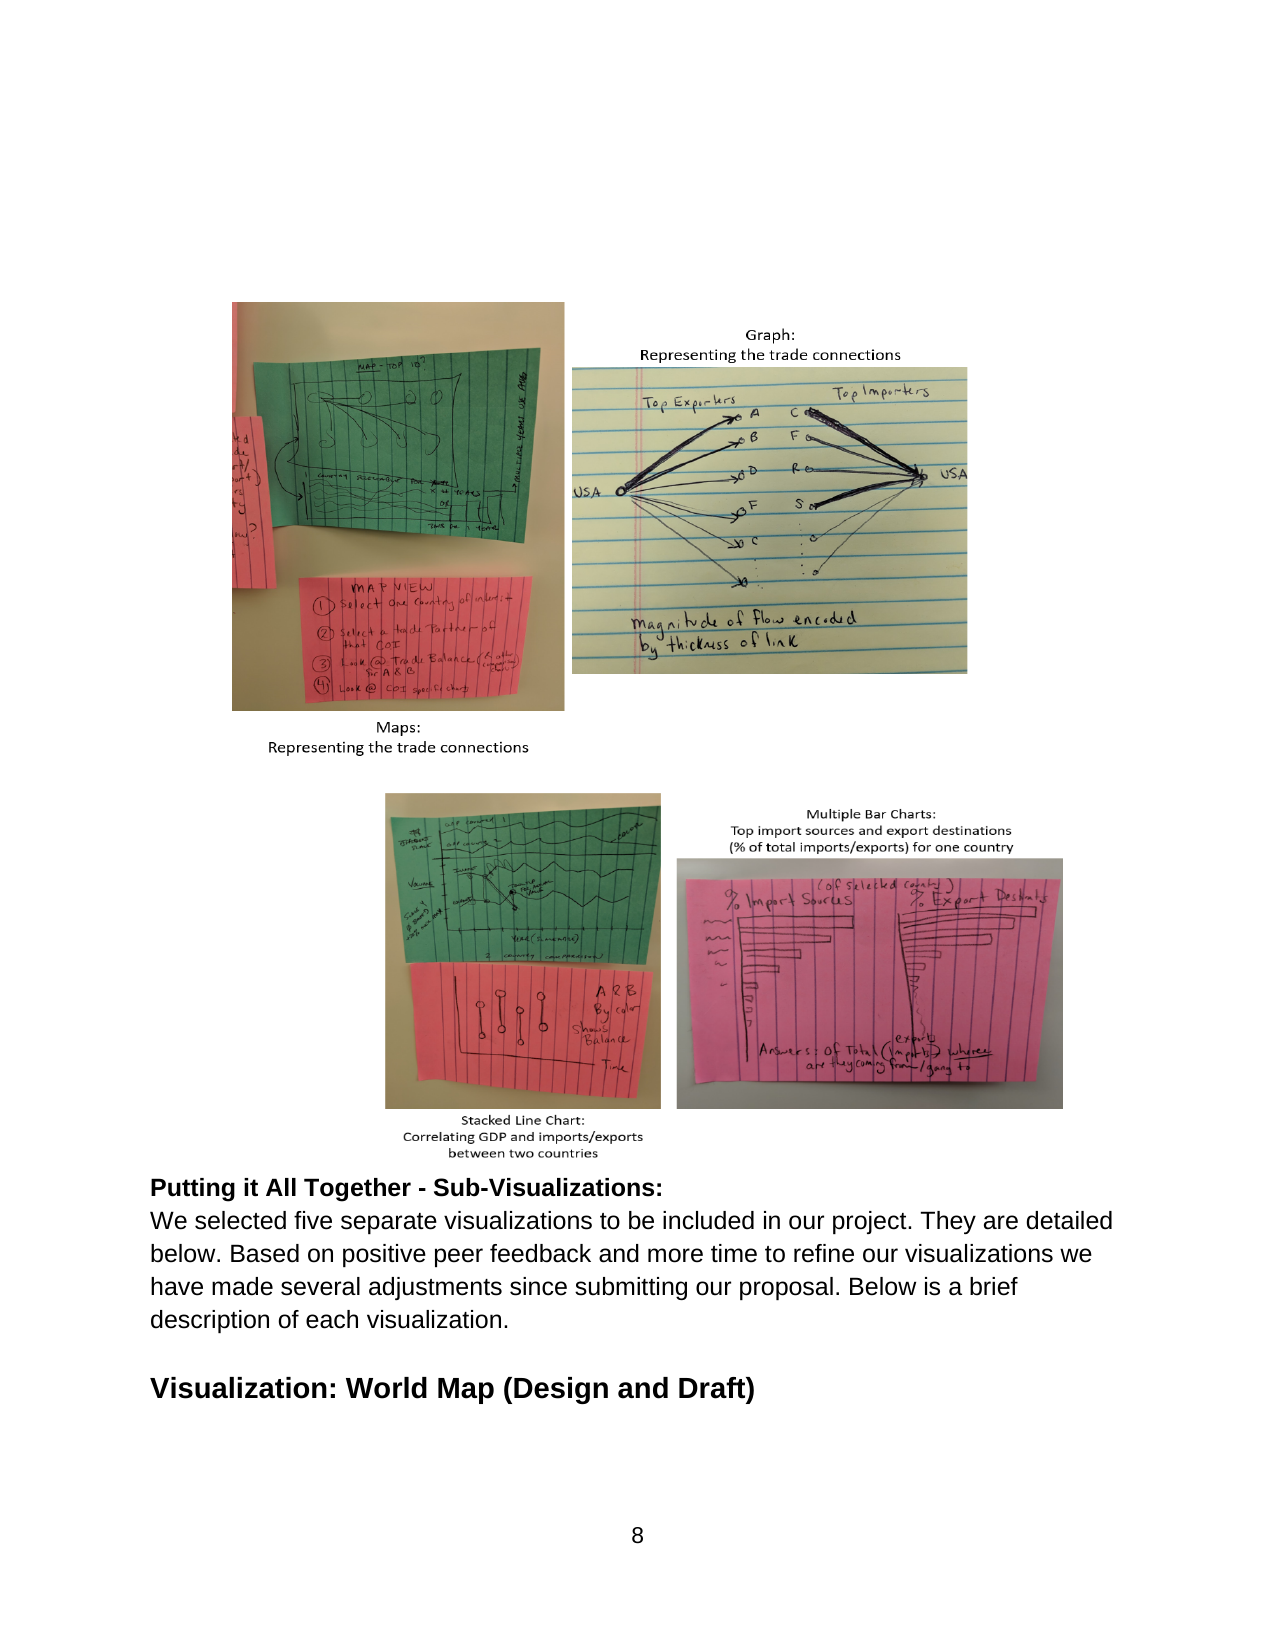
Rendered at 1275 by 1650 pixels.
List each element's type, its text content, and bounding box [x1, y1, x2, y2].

picture [381, 791, 1063, 1157]
text Putting it All Together - Sub-Visualizations: [150, 1173, 1125, 1202]
text Visualization: World Map (Design and Draft) [150, 1371, 1125, 1404]
text We selected five separate visualizations to be included in our project. They are detailed below. Based on positive peer feedback and more time to refine our visualizations we have made several adjustments since submitting our proposal. Below is a brief description of each visualization. [150, 1206, 1125, 1334]
picture [226, 299, 968, 756]
